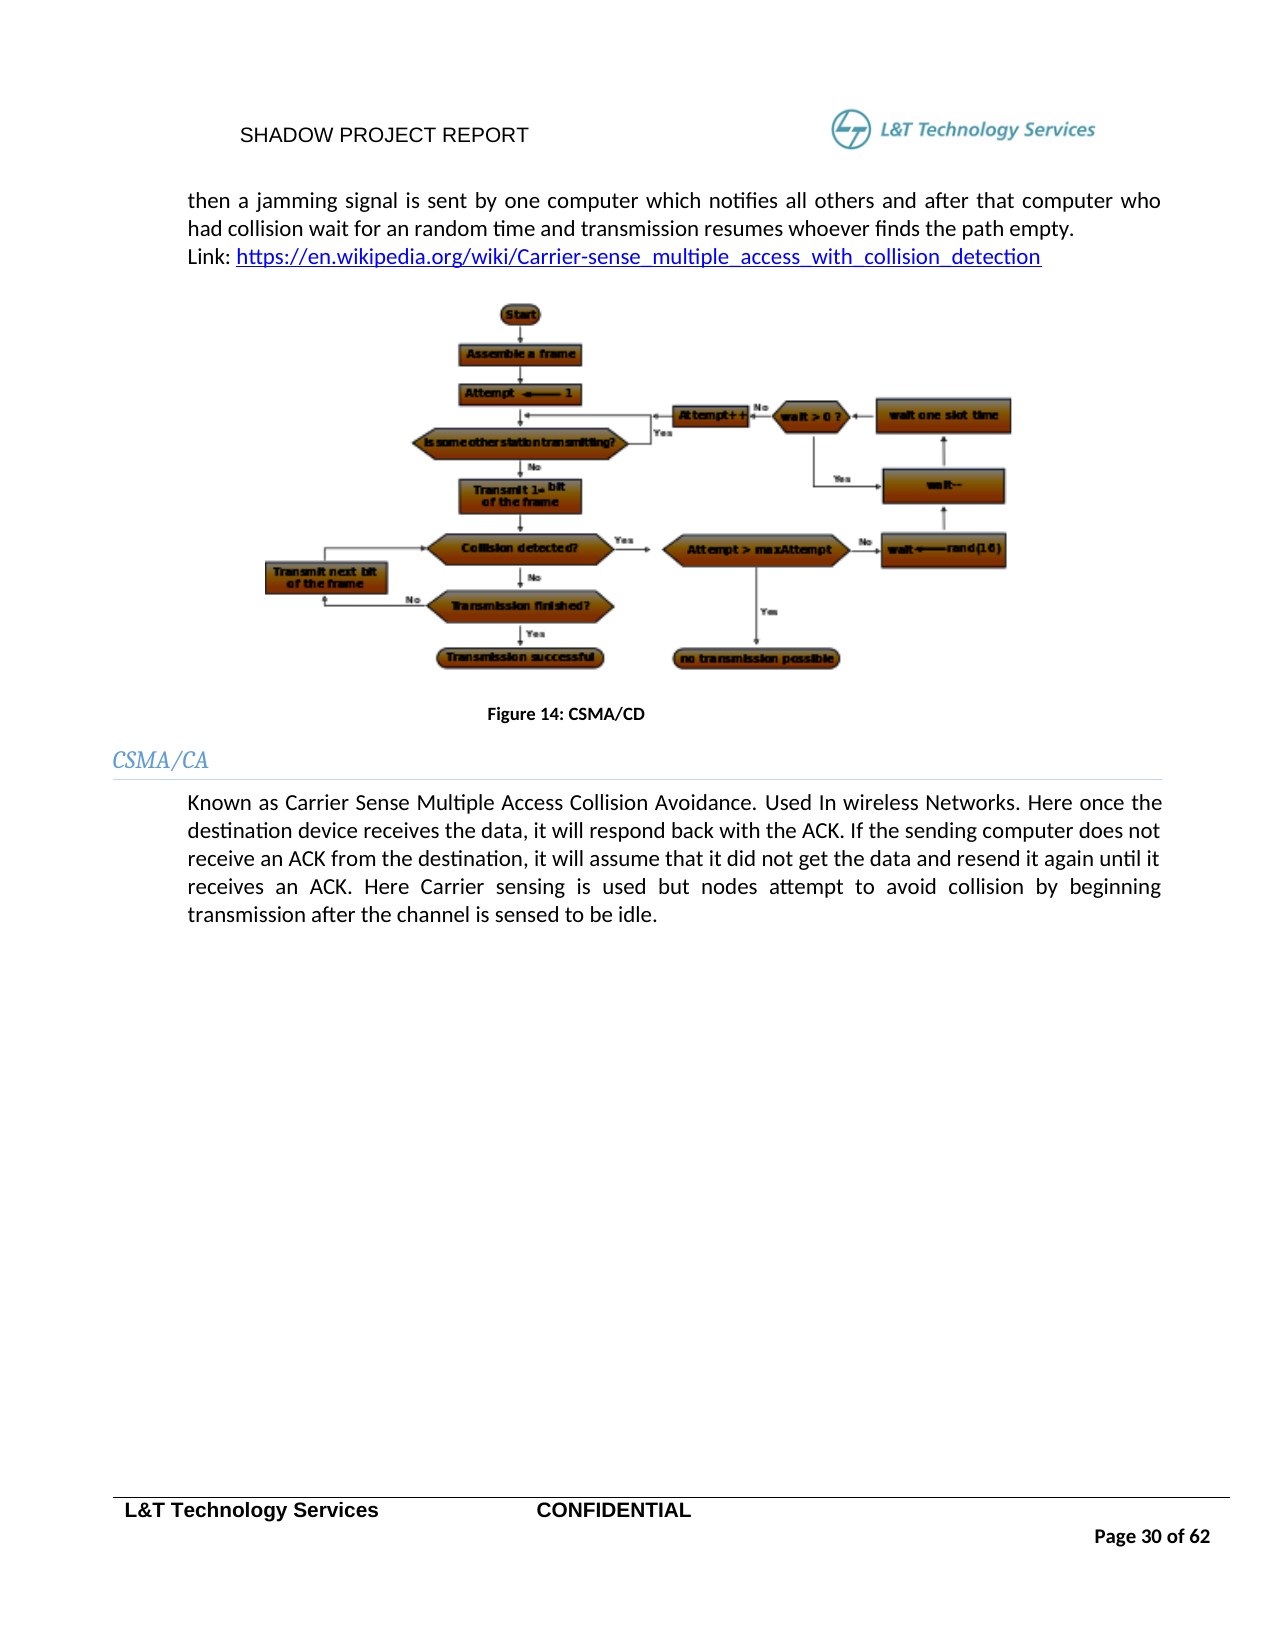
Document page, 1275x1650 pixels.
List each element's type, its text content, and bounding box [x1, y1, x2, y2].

text Link: https://en.wikipedia.org/wiki/Carrier-sense_multiple_access_with_collision_detection [187, 242, 1162, 270]
subtitle CSMA/CA [112, 746, 1162, 780]
text Known as Carrier Sense Multiple Access Collision Avoidance. Used In wireless Networks. Here once the destination device receives the data, it will respond back with the ACK. If the sending computer does not receive an ACK from the destination, it will assume that it did not get the data and resend it again until it receives an ACK. Here Carrier sensing is used but nodes attempt to avoid collision by beginning transmission after the channel is sensed to be idle. [187, 788, 1162, 928]
picture [829, 98, 1097, 162]
